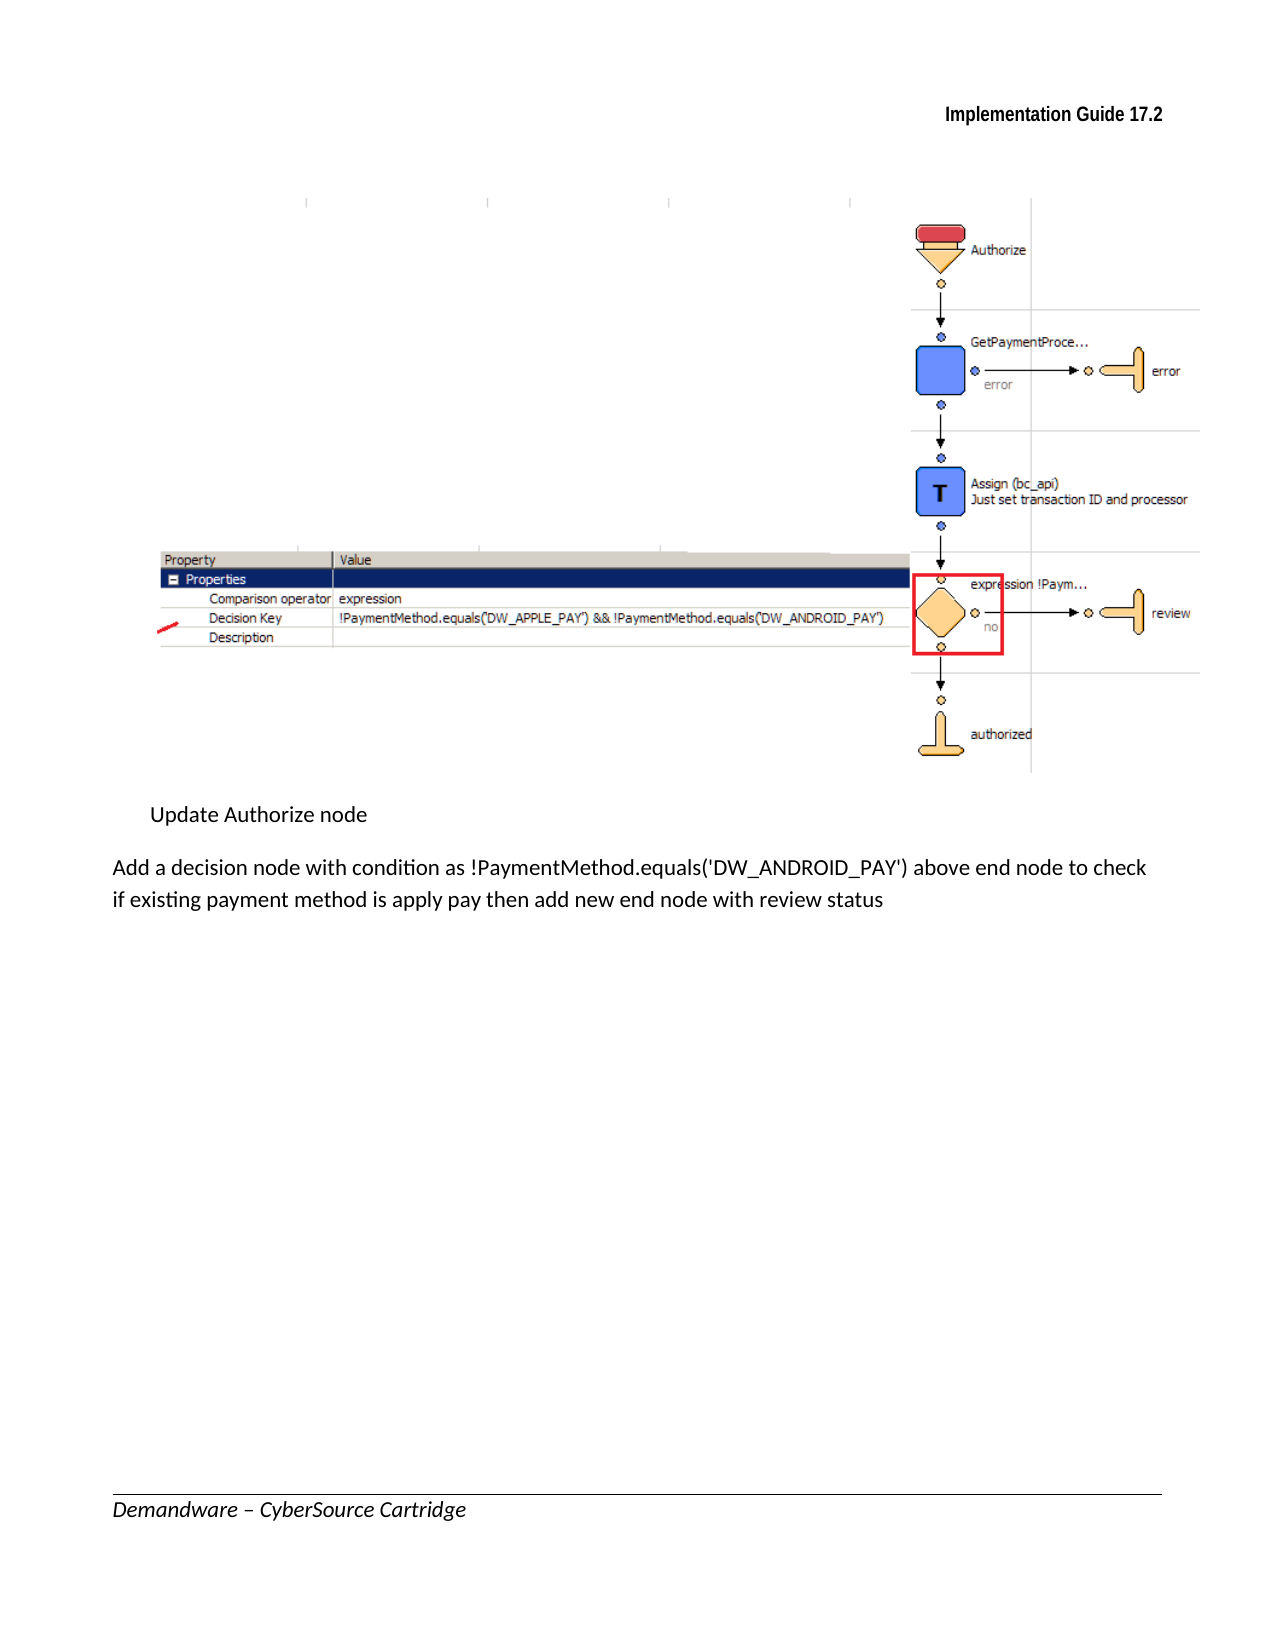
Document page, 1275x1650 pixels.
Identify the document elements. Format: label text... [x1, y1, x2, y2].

text Update Authorize node [150, 800, 1162, 828]
subtitle Add a decision node with condition as !PaymentMethod.equals('DW_ANDROID_PAY') above end node to check if existing payment method is apply pay then add new end node with review status [112, 853, 1162, 913]
picture [150, 198, 1200, 773]
